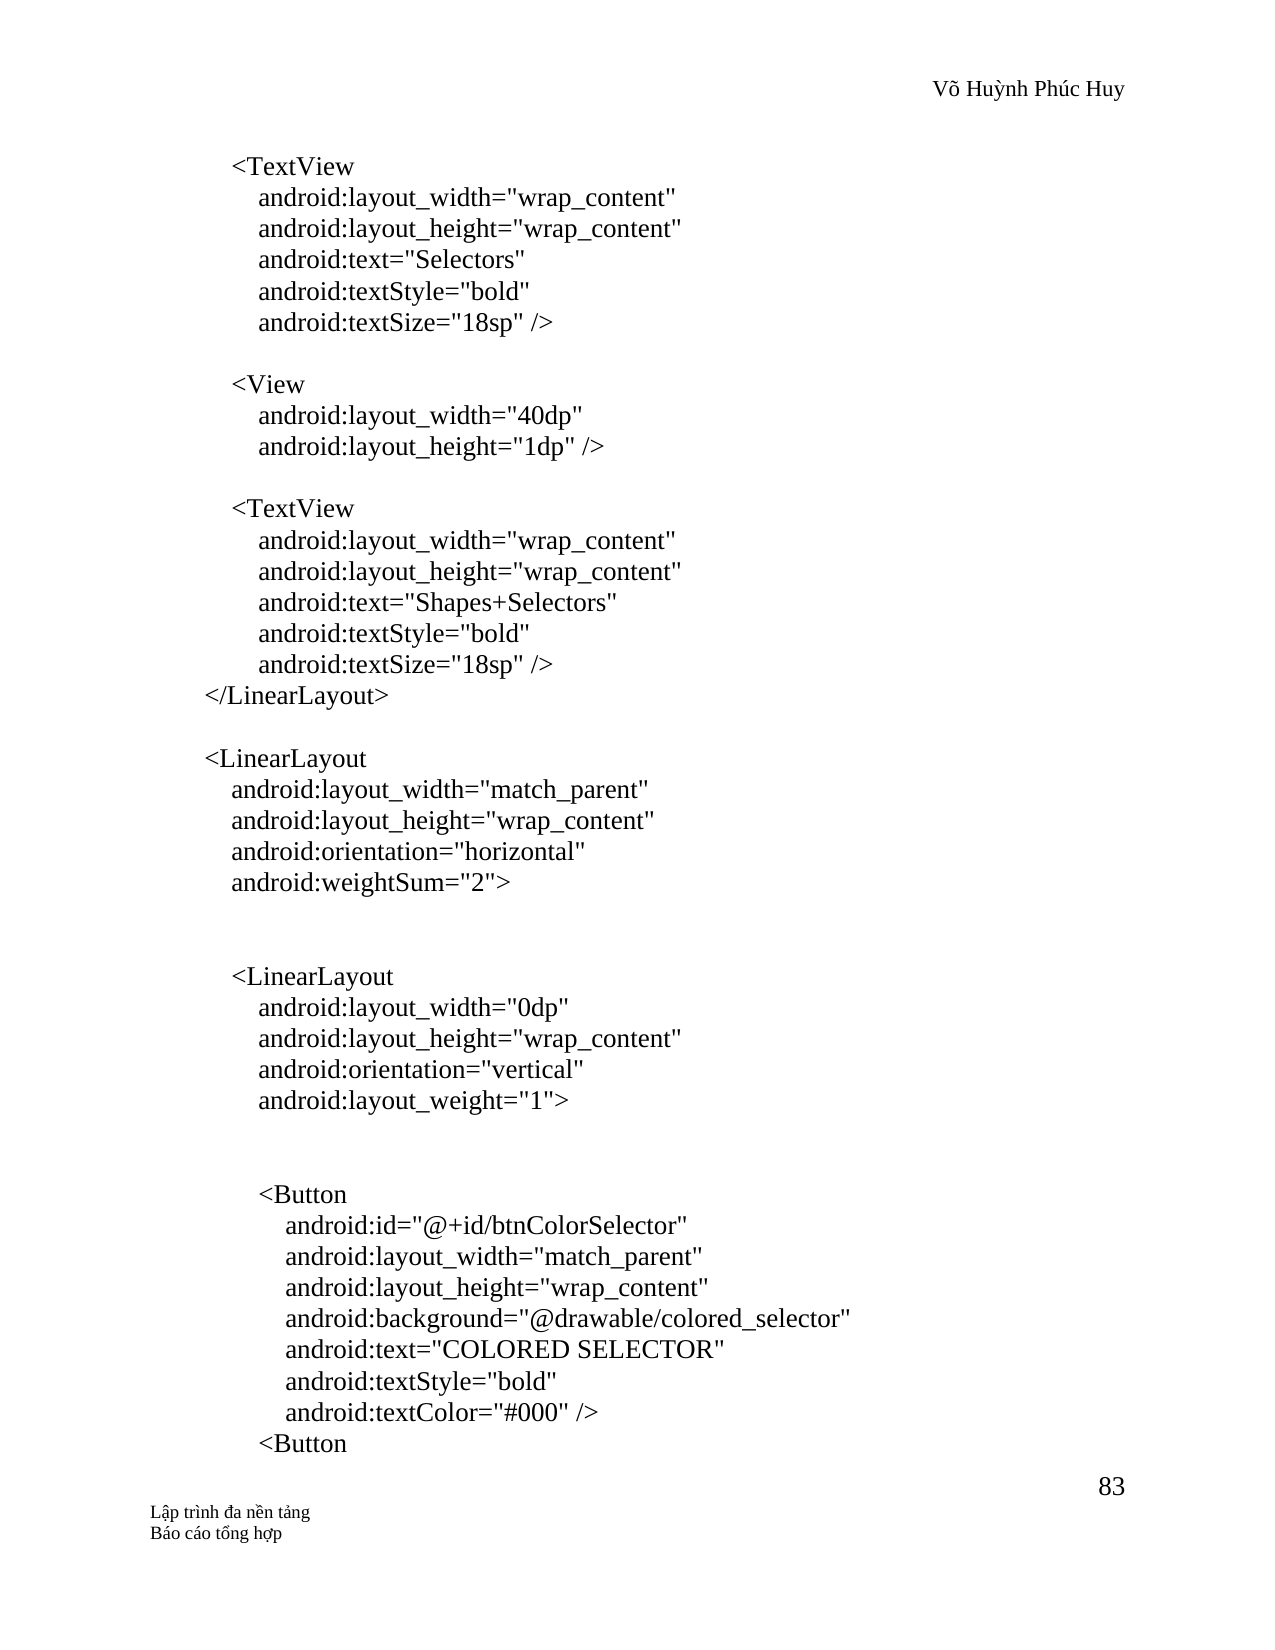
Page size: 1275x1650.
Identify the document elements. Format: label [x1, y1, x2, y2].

text [150, 150, 1125, 1458]
